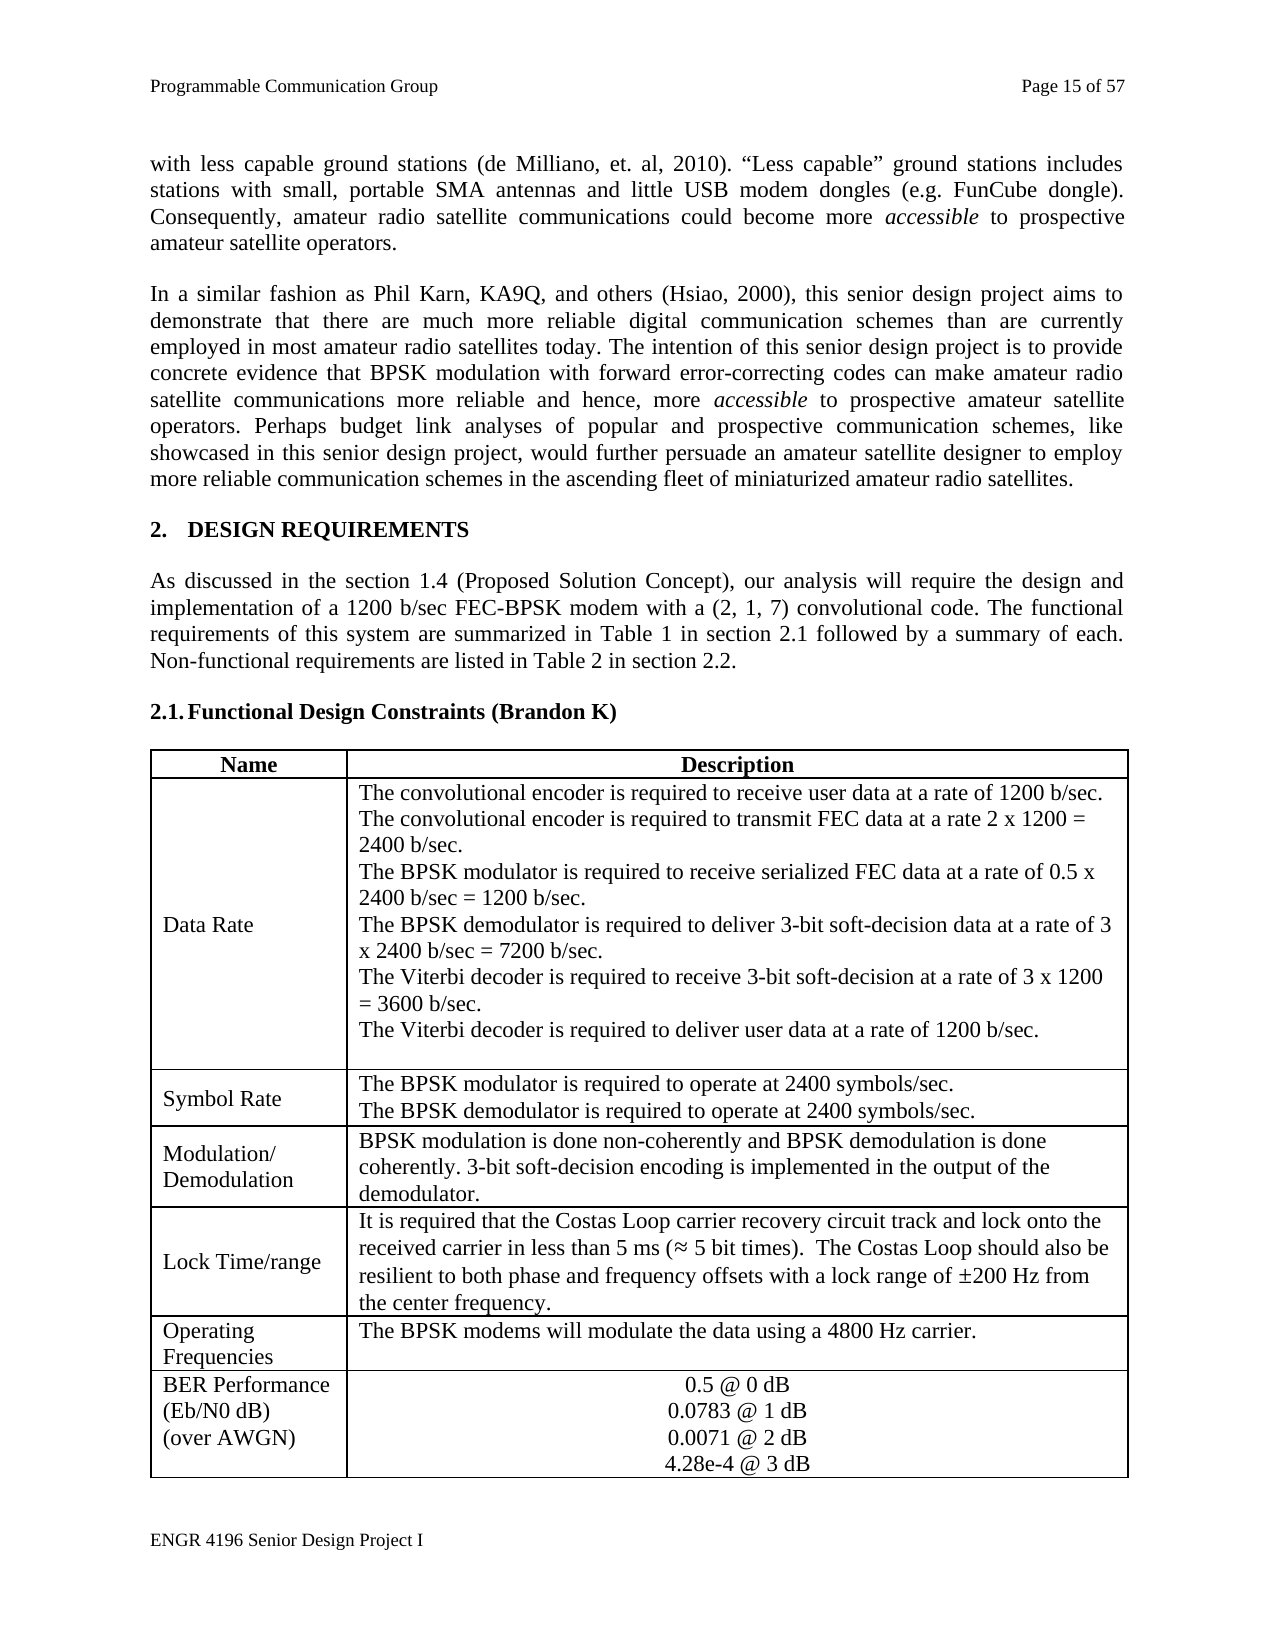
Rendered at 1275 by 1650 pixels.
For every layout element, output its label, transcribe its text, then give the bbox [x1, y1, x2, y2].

subtitle Functional Design Constraints (Brandon K) [150, 698, 1125, 724]
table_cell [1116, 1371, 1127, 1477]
text In a similar fashion as Phil Karn, KA9Q, and others (Hsiao, 2000), this senior design project aims to demonstrate that there are much more reliable digital communication schemes than are currently employed in most amateur radio satellites today. The intention of this senior design project is to provide concrete evidence that BPSK modulation with forward error-correcting codes can make amateur radio satellite communications more reliable and hence, more accessible to prospective amateur satellite operators. Perhaps budget link analyses of popular and prospective communication schemes, like showcased in this senior design project, would further persuade an amateur satellite designer to employ more reliable communication schemes in the ascending fleet of miniaturized amateur radio satellites. [150, 280, 1125, 491]
table_cell Symbol Rate [152, 1070, 346, 1125]
table_cell Modulation/ Demodulation [152, 1127, 346, 1206]
subtitle DESIGN REQUIREMENTS [150, 516, 1125, 543]
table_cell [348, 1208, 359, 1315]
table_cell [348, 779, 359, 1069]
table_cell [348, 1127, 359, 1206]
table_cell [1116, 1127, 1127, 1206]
table_cell Data Rate [152, 779, 346, 1069]
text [150, 150, 1125, 255]
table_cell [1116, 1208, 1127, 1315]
table_cell Lock Time/range [152, 1208, 346, 1315]
table_cell The BPSK modulator is required to operate at 2400 symbols/sec. The BPSK demodulator is required to operate at 2400 symbols/sec. [348, 1070, 1127, 1125]
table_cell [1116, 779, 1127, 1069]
text As discussed in the section 1.4 (Proposed Solution Concept), our analysis will require the design and implementation of a 1200 b/sec FEC-BPSK modem with a (2, 1, 7) convolutional code. The functional requirements of this system are summarized in Table 1 in section 2.1 followed by a summary of each. Non-functional requirements are listed in Table 2 in section 2.2. [150, 568, 1125, 673]
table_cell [152, 1371, 346, 1477]
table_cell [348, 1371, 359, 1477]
table_cell The BPSK modems will modulate the data using a 4800 Hz carrier. [348, 1317, 1127, 1370]
